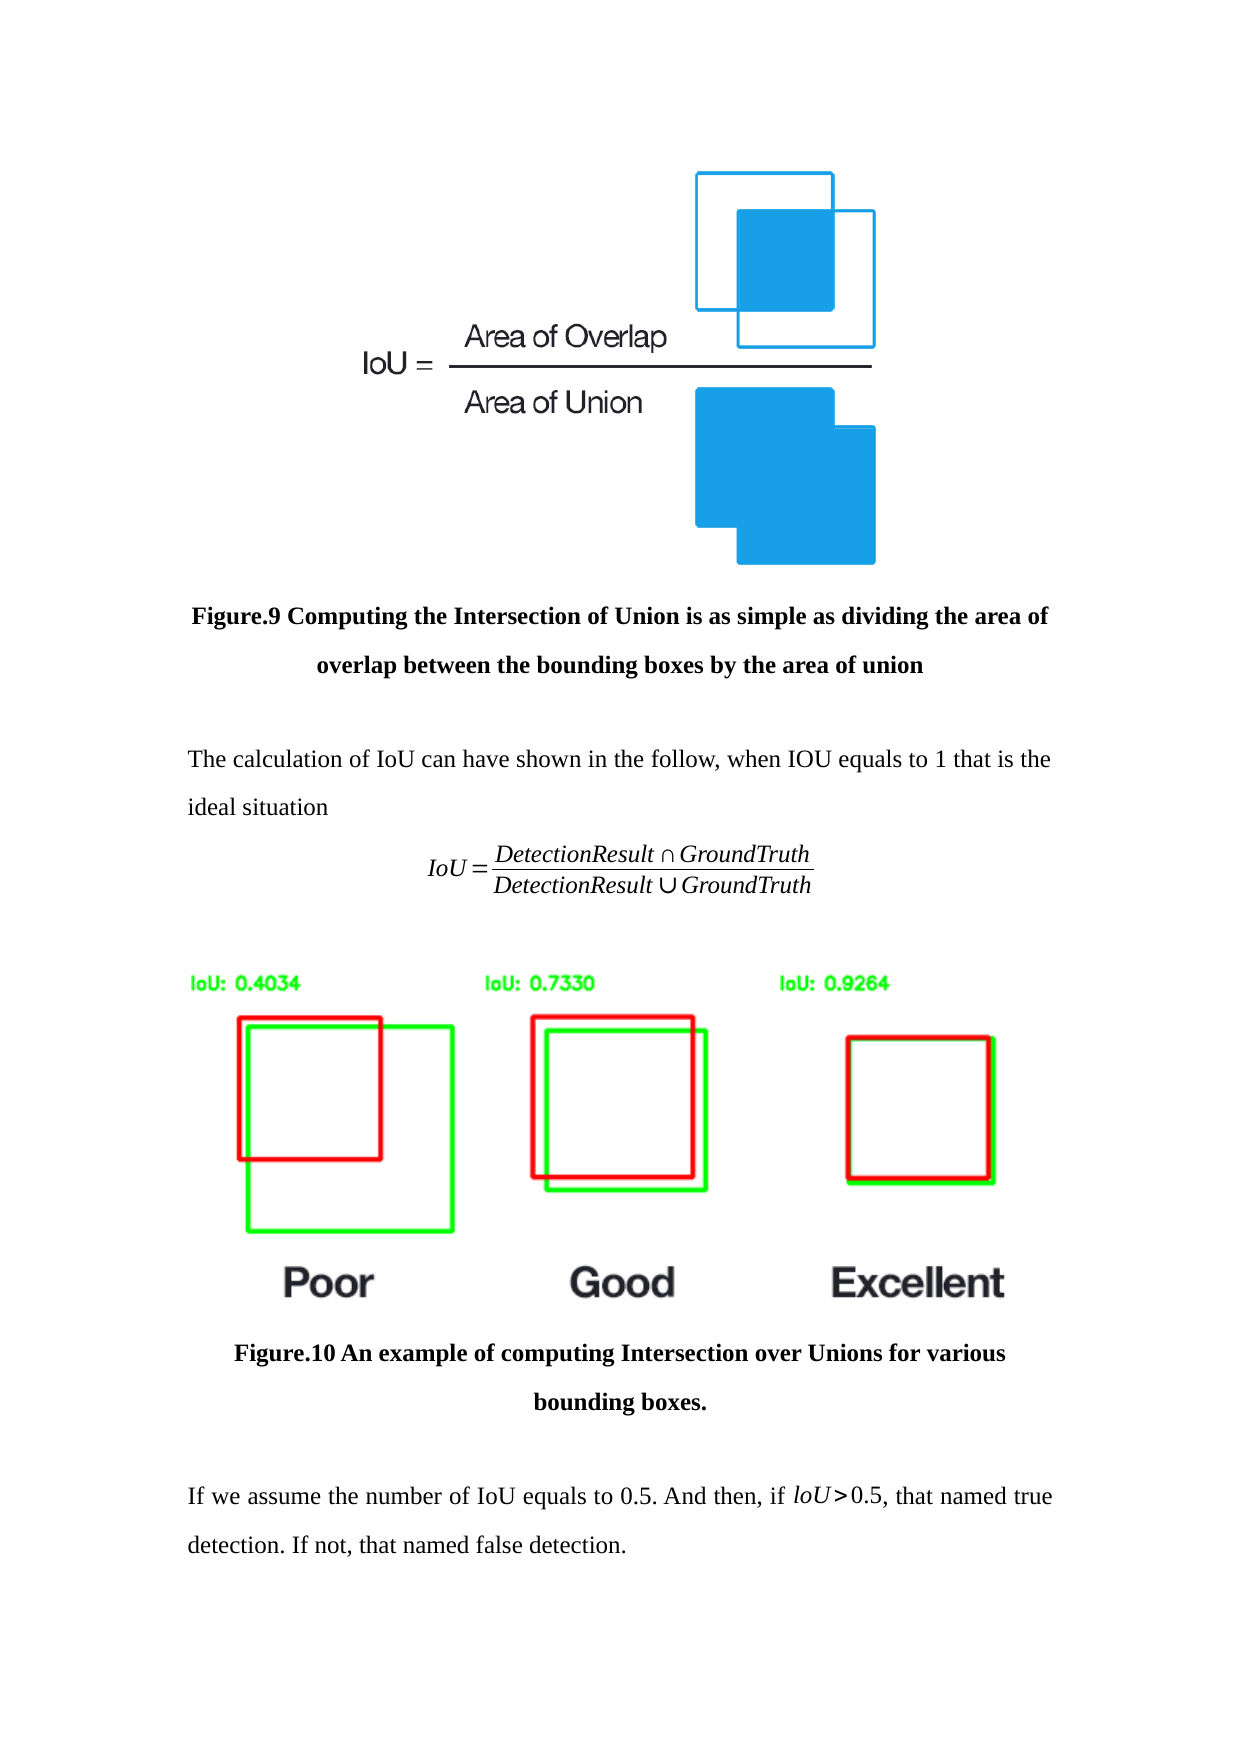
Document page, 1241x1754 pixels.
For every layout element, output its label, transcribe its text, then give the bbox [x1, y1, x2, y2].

text If we assume the number of IoU equals to 0.5. And then, if , that named true detection. If not, that named false detection. [187, 1479, 1053, 1560]
text The calculation of IoU can have shown in the follow, when IOU equals to 1 that is the ideal situation [187, 742, 1053, 823]
picture [355, 162, 885, 576]
picture [187, 964, 1053, 1321]
text Figure.9 Computing the Intersection of Union is as simple as dividing the area of overlap between the bounding boxes by the area of union [187, 599, 1053, 681]
text Figure.10 An example of computing Intersection over Unions for various bounding boxes. [187, 1337, 1053, 1418]
